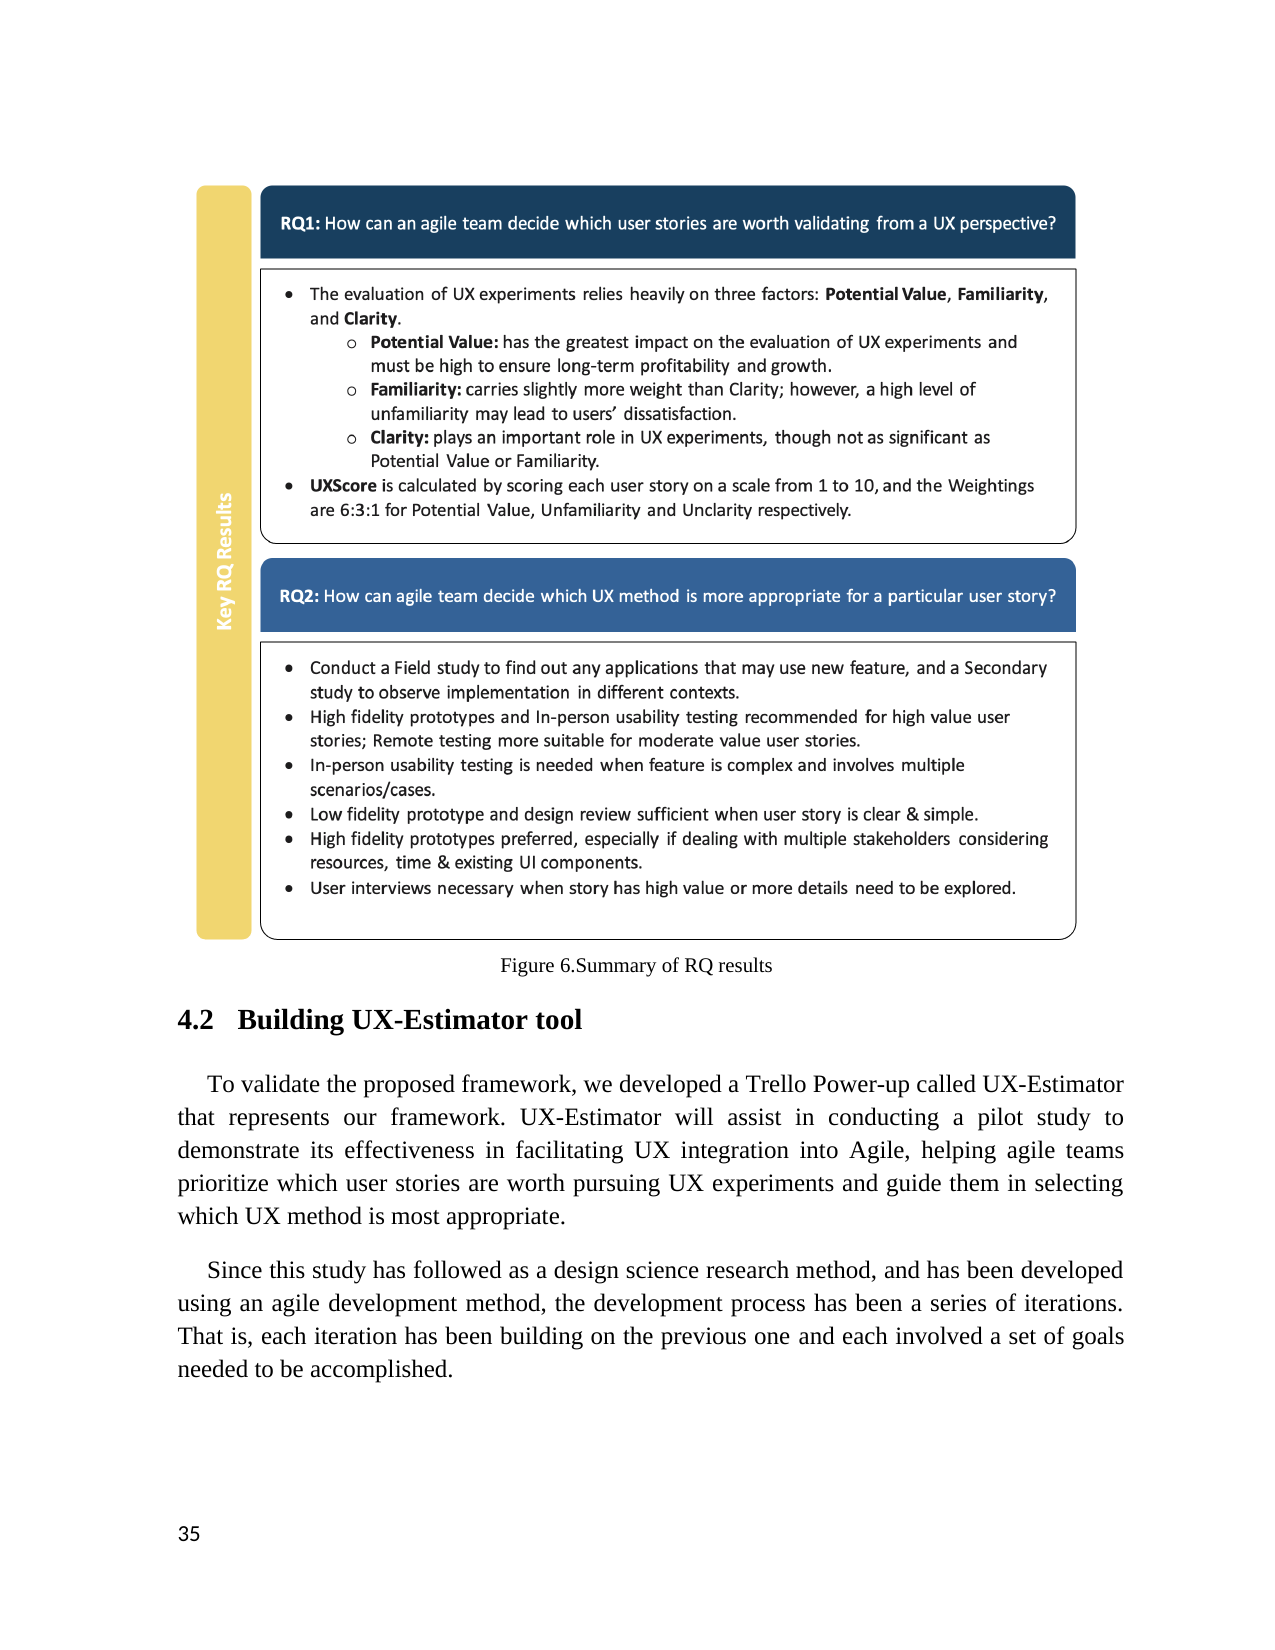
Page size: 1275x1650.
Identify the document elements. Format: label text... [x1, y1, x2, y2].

text To validate the proposed framework, we developed a Trello Power-up called UX-Estimator that represents our framework. UX-Estimator will assist in conducting a pilot study to demonstrate its effectiveness in facilitating UX integration into Agile, helping agile teams prioritize which user stories are worth pursuing UX experiments and guide them in selecting which UX method is most appropriate. [177, 1069, 1125, 1230]
text Since this study has followed as a design science research method, and has been developed using an agile development method, the development process has been a series of iterations. That is, each iteration has been building on the previous one and each involved a set of goals needed to be accomplished. [177, 1255, 1125, 1383]
picture [193, 181, 1080, 944]
